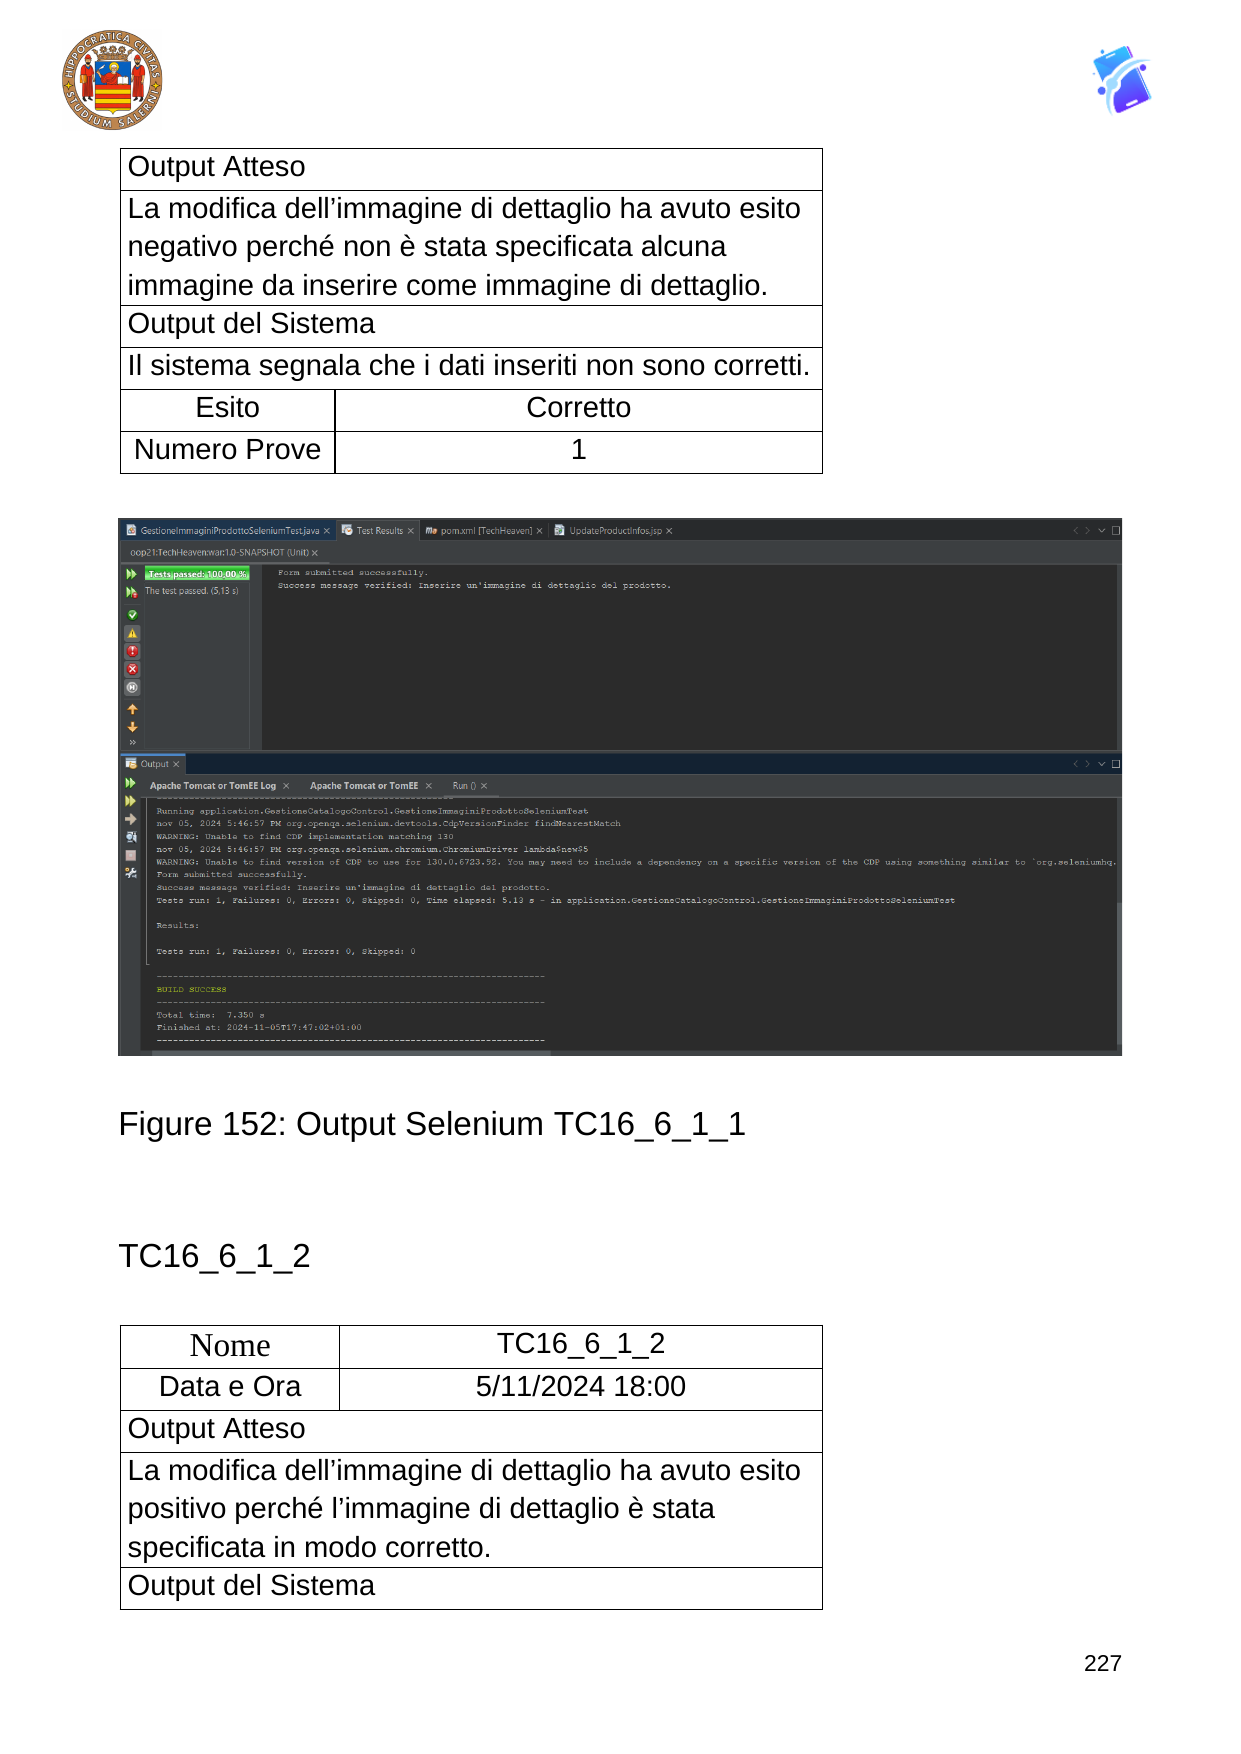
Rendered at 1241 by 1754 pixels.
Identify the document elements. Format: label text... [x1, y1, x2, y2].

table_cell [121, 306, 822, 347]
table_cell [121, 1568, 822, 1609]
text Figure 152: Output Selenium TC16_6_1_1 [118, 1104, 1122, 1142]
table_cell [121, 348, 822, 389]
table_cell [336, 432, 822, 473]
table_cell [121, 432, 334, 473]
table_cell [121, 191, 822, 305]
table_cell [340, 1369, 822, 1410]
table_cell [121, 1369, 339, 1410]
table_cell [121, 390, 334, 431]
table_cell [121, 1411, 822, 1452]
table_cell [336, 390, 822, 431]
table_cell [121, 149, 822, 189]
picture [61, 29, 163, 131]
text TC16_6_1_2 [118, 1236, 1122, 1275]
picture [1066, 25, 1178, 147]
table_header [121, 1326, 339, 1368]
picture [118, 518, 1123, 1056]
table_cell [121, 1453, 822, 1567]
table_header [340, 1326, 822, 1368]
